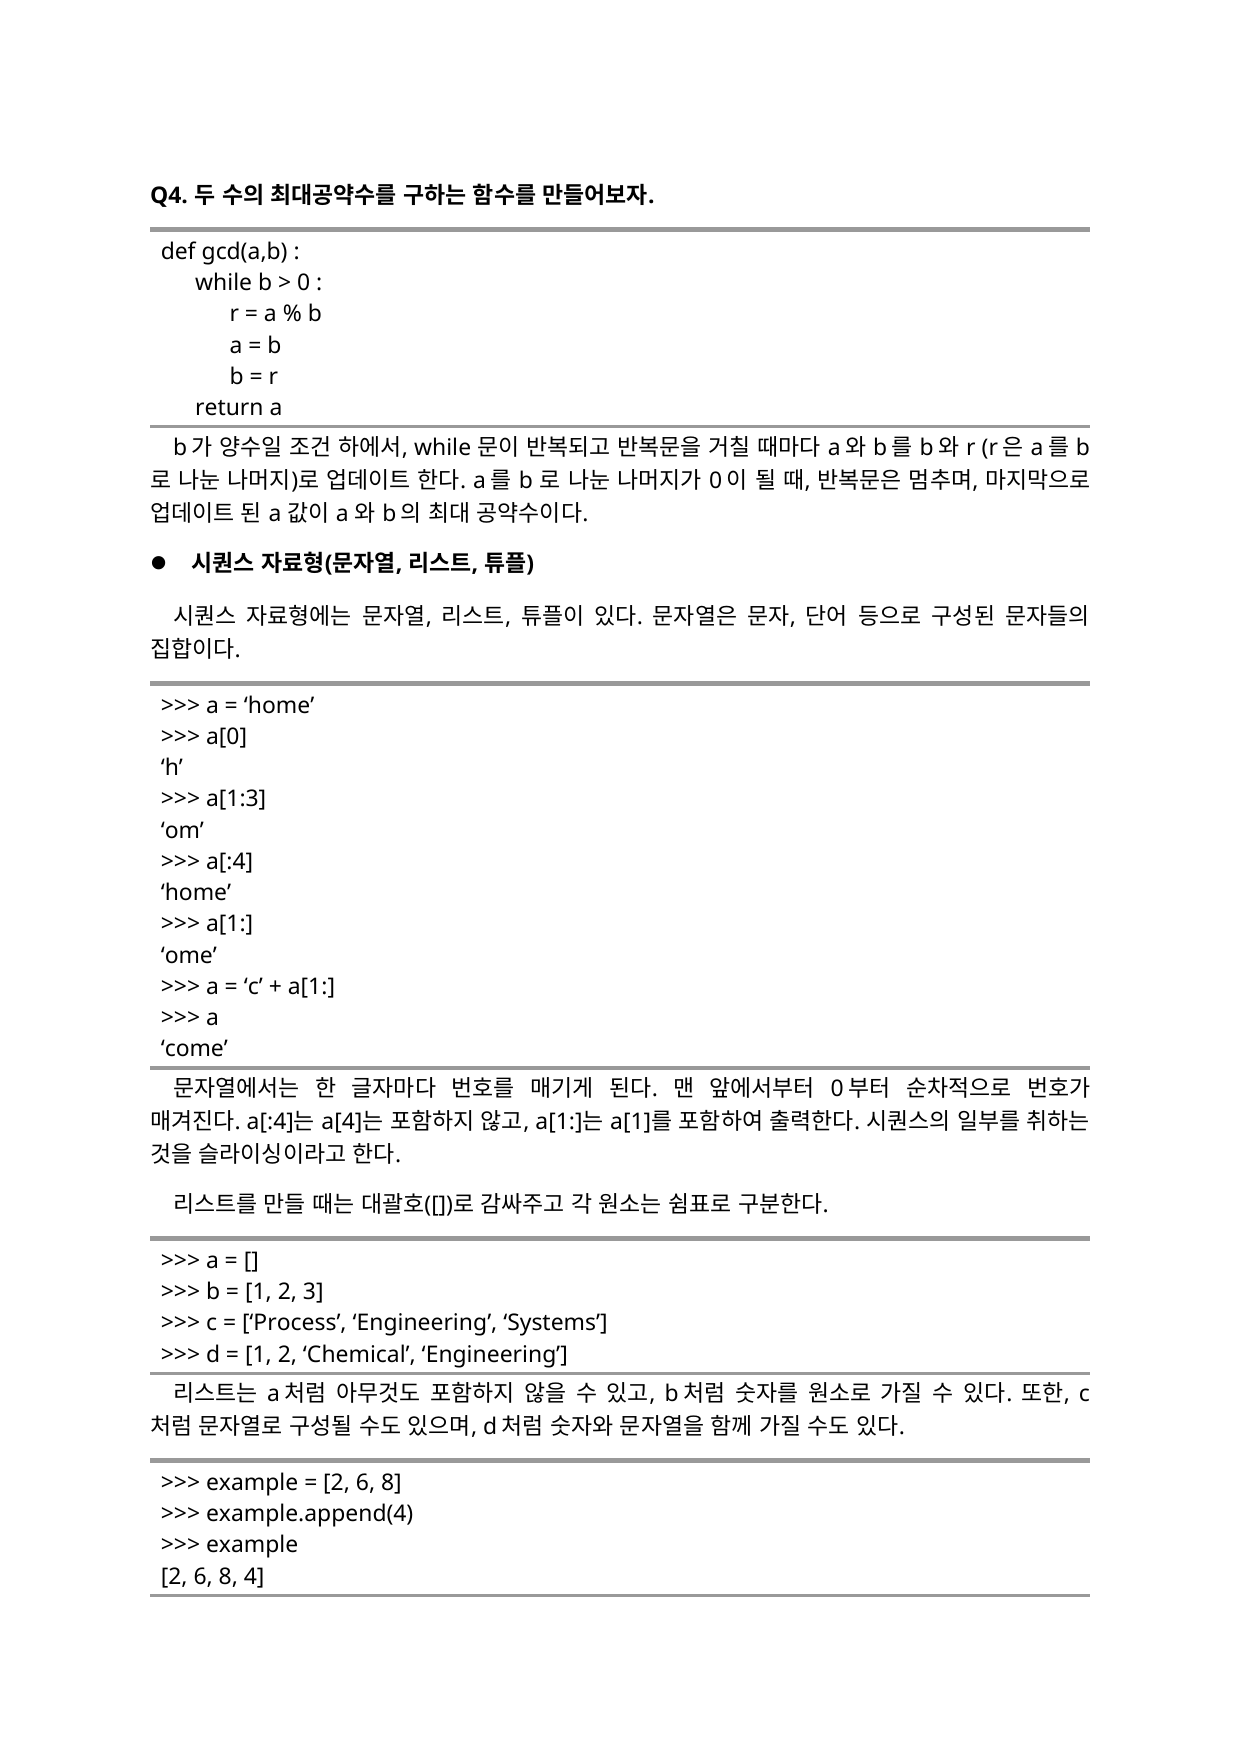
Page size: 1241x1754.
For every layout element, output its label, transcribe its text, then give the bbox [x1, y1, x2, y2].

text 두 수의 최대공약수를 구하는 함수를 만들어보자. [150, 177, 1090, 211]
text 리스트를 만들 때는 대괄호([])로 감싸주고 각 원소는 쉼표로 구분한다. [150, 1186, 1090, 1219]
text 리스트는 a처럼 아무것도 포함하지 않을 수 있고, b처럼 숫자를 원소로 가질 수 있다. 또한, c처럼 문자열로 구성될 수도 있으며, d처럼 숫자와 문자열을 함께 가질 수도 있다. [150, 1375, 1090, 1442]
text 시퀀스 자료형에는 문자열, 리스트, 튜플이 있다. 문자열은 문자, 단어 등으로 구성된 문자들의 집합이다. [150, 598, 1090, 664]
subtitle 시퀀스 자료형(문자열, 리스트, 튜플) [150, 545, 1090, 578]
table_header >>> a = [] >>> b = [1, 2, 3] >>> c = [‘Process’, ‘Engineering’, ‘Systems’] >>> d = [1, 2, ‘Chemical’, ‘Engineering’] [150, 1241, 1090, 1372]
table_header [150, 1463, 1090, 1594]
table_header >>> a = ‘home’ >>> a[0] ‘h’ >>> a[1:3] ‘om’ >>> a[:4] ‘home’ >>> a[1:] ‘ome’ >>> a = ‘c’ + a[1:] >>> a ‘come’ [150, 686, 1090, 1066]
table_header def gcd(a,b) : while b > 0 : r = a % b a = b b = r return a [150, 232, 1090, 425]
text b가 양수일 조건 하에서, while 문이 반복되고 반복문을 거칠 때마다 a와 b를 b와 r (r은 a를 b로 나눈 나머지)로 업데이트 한다. a를 b 로 나눈 나머지가 0이 될 때, 반복문은 멈추며, 마지막으로 업데이트 된 a 값이 a 와 b의 최대 공약수이다. [150, 428, 1090, 528]
text 문자열에서는 한 글자마다 번호를 매기게 된다. 맨 앞에서부터 0부터 순차적으로 번호가 매겨진다. a[:4]는 a[4]는 포함하지 않고, a[1:]는 a[1]를 포함하여 출력한다. 시퀀스의 일부를 취하는 것을 슬라이싱이라고 한다. [150, 1070, 1090, 1169]
